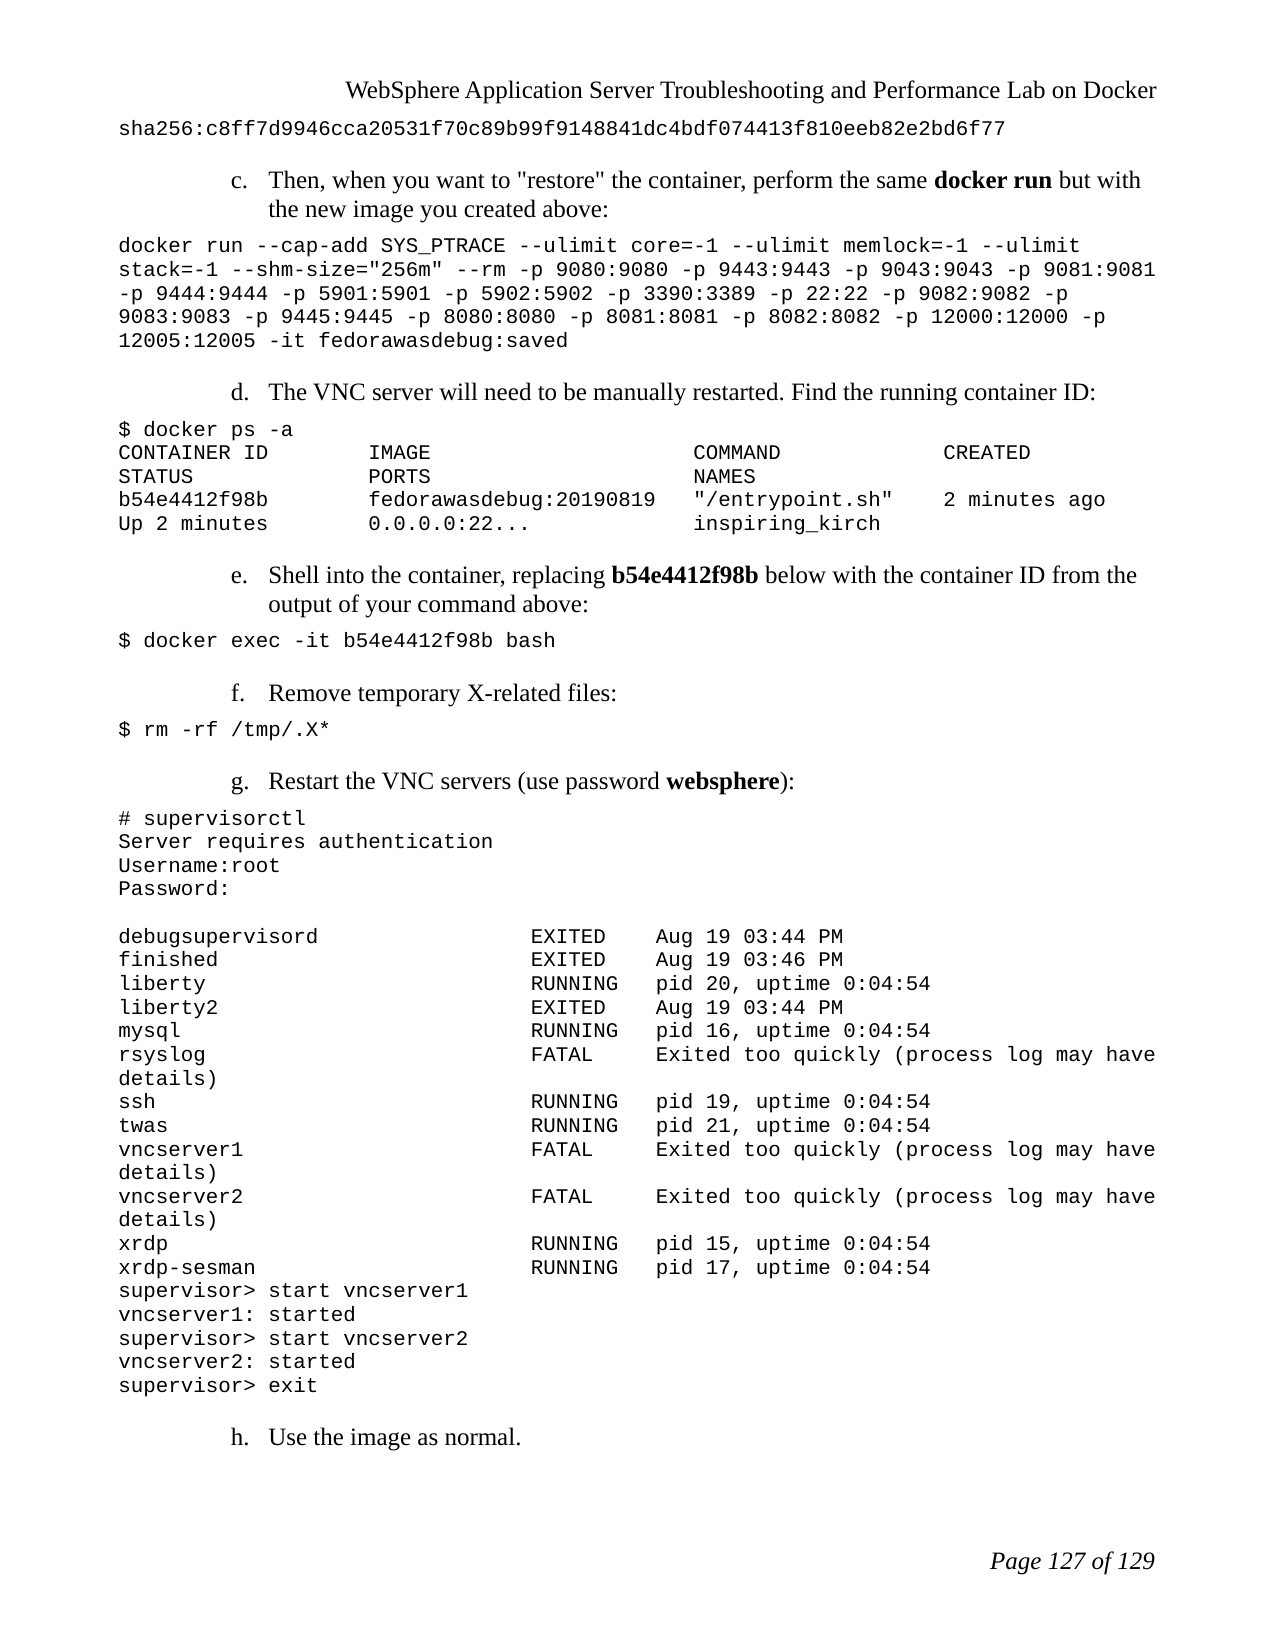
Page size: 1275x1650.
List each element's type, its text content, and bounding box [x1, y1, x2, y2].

text b54e4412f98b fedorawasdebug:20190819 "/entrypoint.sh" 2 minutes ago Up 2 minutes 0.0.0.0:22... inspiring_kirch [118, 489, 1157, 560]
text ssh RUNNING pid 19, uptime 0:04:54 [118, 1091, 1157, 1115]
text debugsupervisord EXITED Aug 19 03:44 PM [118, 926, 1157, 949]
text $ docker ps -a [118, 418, 1157, 442]
text supervisor> start vncserver2 [118, 1328, 1157, 1351]
list Use the image as normal. [231, 1422, 1157, 1451]
text vncserver1 FATAL Exited too quickly (process log may have details) [118, 1138, 1157, 1186]
list The VNC server will need to be manually restarted. Find the running container ID: [231, 377, 1157, 406]
text Username:root [118, 855, 1157, 878]
text vncserver2 FATAL Exited too quickly (process log may have details) [118, 1186, 1157, 1233]
text rsyslog FATAL Exited too quickly (process log may have details) [118, 1044, 1157, 1091]
text $ rm -rf /tmp/.X* [118, 719, 1157, 766]
text # supervisorctl [118, 807, 1157, 831]
text finished EXITED Aug 19 03:46 PM [118, 949, 1157, 973]
text liberty2 EXITED Aug 19 03:44 PM [118, 997, 1157, 1020]
text supervisor> start vncserver1 [118, 1280, 1157, 1304]
text vncserver1: started [118, 1304, 1157, 1328]
text mysql RUNNING pid 16, uptime 0:04:54 [118, 1020, 1157, 1044]
list Remove temporary X-related files: [231, 678, 1157, 706]
text xrdp RUNNING pid 15, uptime 0:04:54 [118, 1233, 1157, 1257]
text sha256:c8ff7d9946cca20531f70c89b99f9148841dc4bdf074413f810eeb82e2bd6f77 [118, 118, 1157, 165]
text liberty RUNNING pid 20, uptime 0:04:54 [118, 973, 1157, 997]
list Restart the VNC servers (use password websphere): [231, 766, 1157, 795]
text Password: [118, 878, 1157, 902]
text $ docker exec -it b54e4412f98b bash [118, 630, 1157, 678]
text xrdp-sesman RUNNING pid 17, uptime 0:04:54 [118, 1257, 1157, 1280]
text CONTAINER ID IMAGE COMMAND CREATED STATUS PORTS NAMES [118, 442, 1157, 489]
text Server requires authentication [118, 831, 1157, 855]
text vncserver2: started [118, 1351, 1157, 1375]
text docker run --cap-add SYS_PTRACE --ulimit core=-1 --ulimit memlock=-1 --ulimit stack=-1 --shm-size="256m" --rm -p 9080:9080 -p 9443:9443 -p 9043:9043 -p 9081:9081 -p 9444:9444 -p 5901:5901 -p 5902:5902 -p 3390:3389 -p 22:22 -p 9082:9082 -p 9083:9083 -p 9445:9445 -p 8080:8080 -p 8081:8081 -p 8082:8082 -p 12000:12000 -p 12005:12005 -it fedorawasdebug:saved [118, 235, 1157, 377]
list Shell into the container, replacing b54e4412f98b below with the container ID from the output of your command above: [231, 560, 1157, 618]
text twas RUNNING pid 21, uptime 0:04:54 [118, 1115, 1157, 1138]
list Then, when you want to "restore" the container, perform the same docker run but with the new image you created above: [231, 165, 1157, 223]
text supervisor> exit [118, 1375, 1157, 1422]
